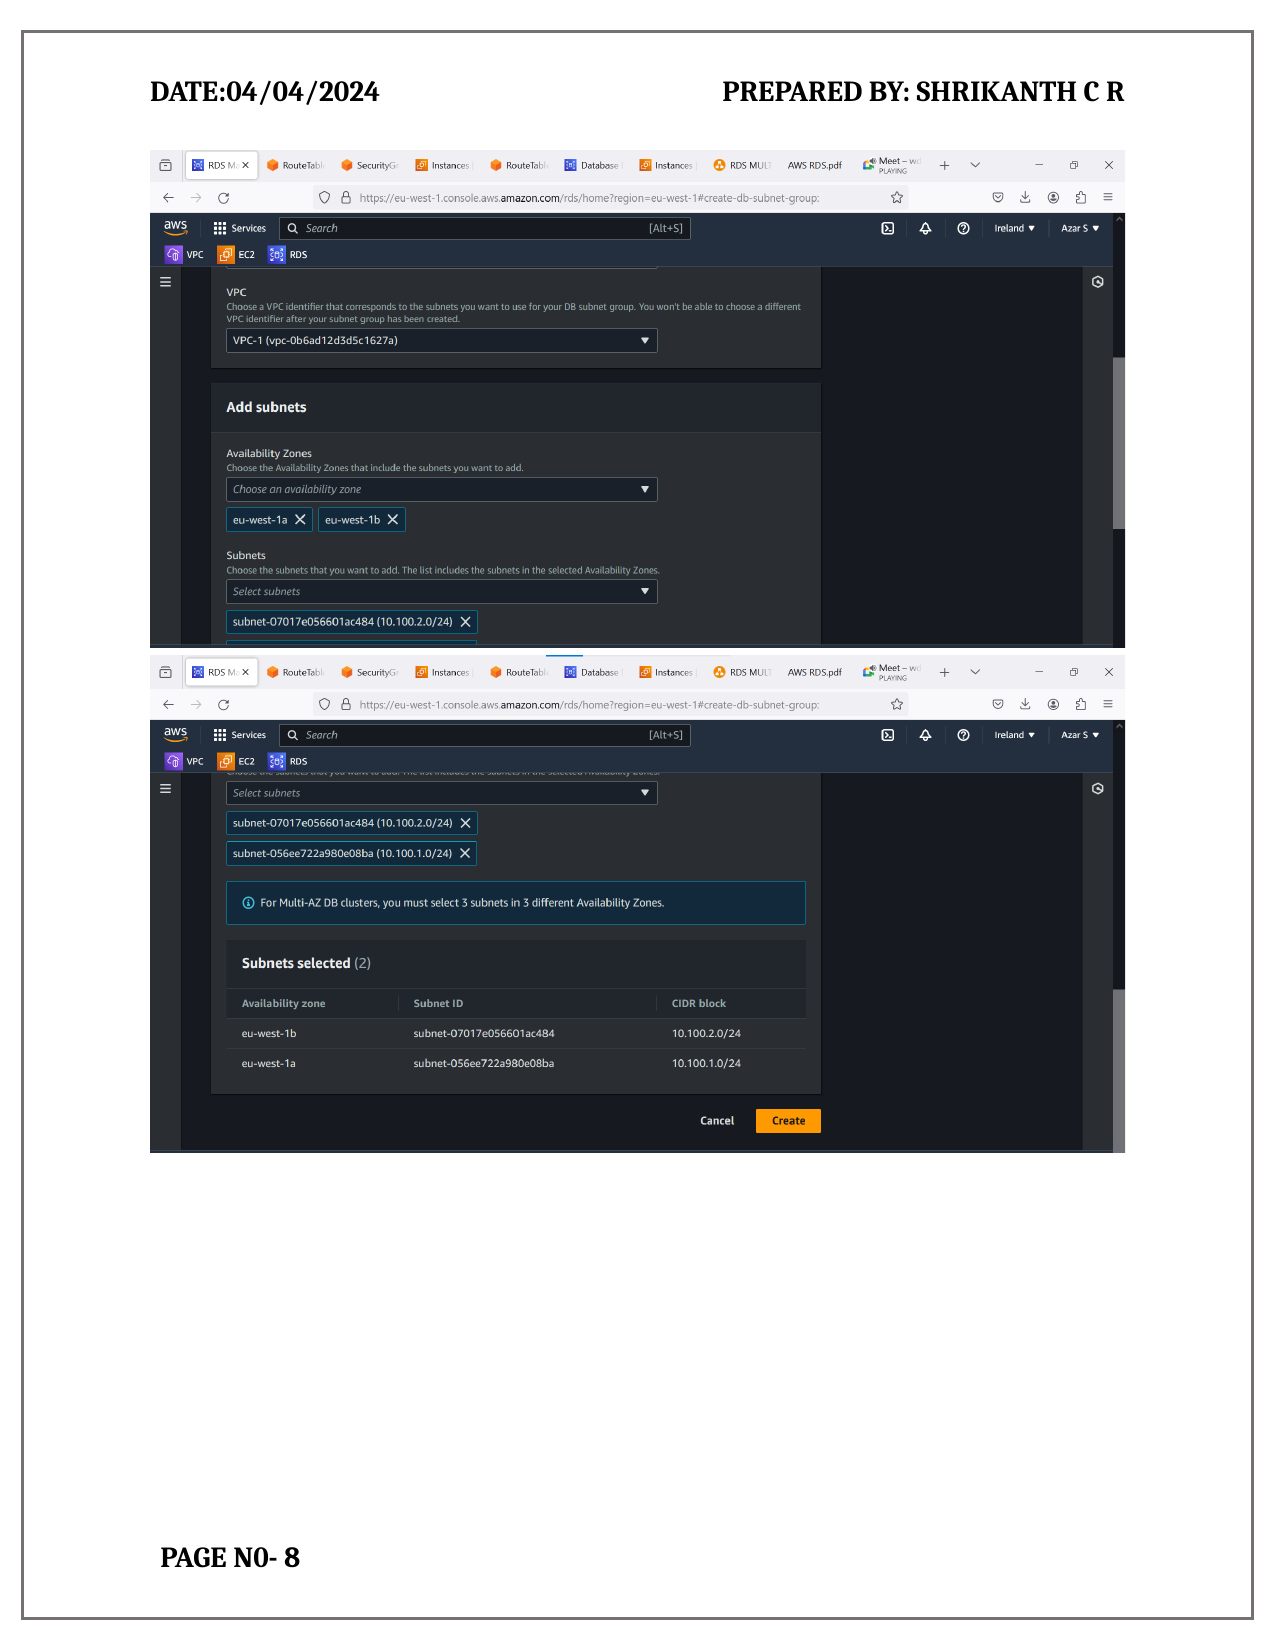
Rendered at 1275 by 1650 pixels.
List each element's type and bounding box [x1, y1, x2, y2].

picture [150, 150, 1125, 648]
picture [150, 655, 1125, 1153]
